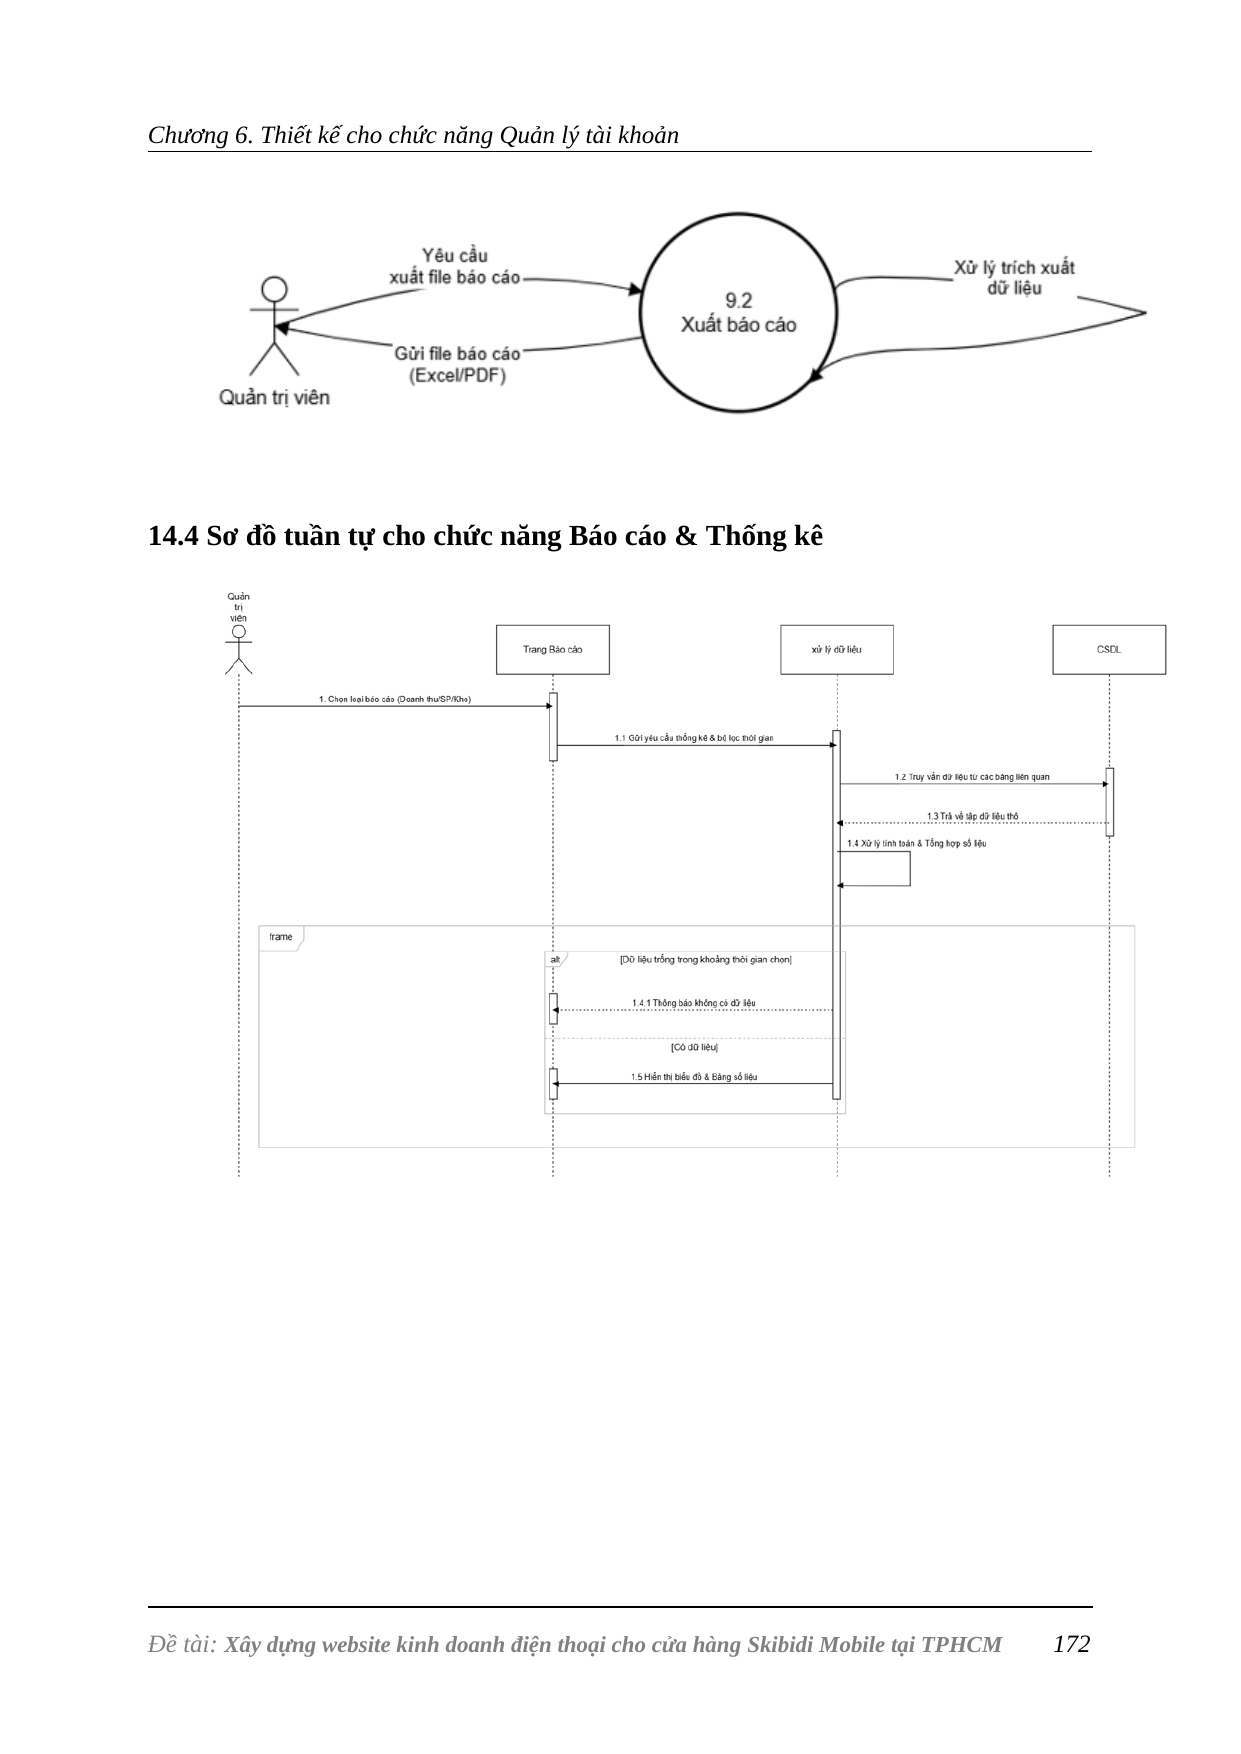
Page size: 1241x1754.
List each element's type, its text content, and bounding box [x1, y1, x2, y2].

picture [206, 206, 1182, 437]
subtitle Sơ đồ tuần tự cho chức năng Báo cáo & Thống kê [148, 508, 1092, 554]
picture [206, 579, 1181, 1204]
